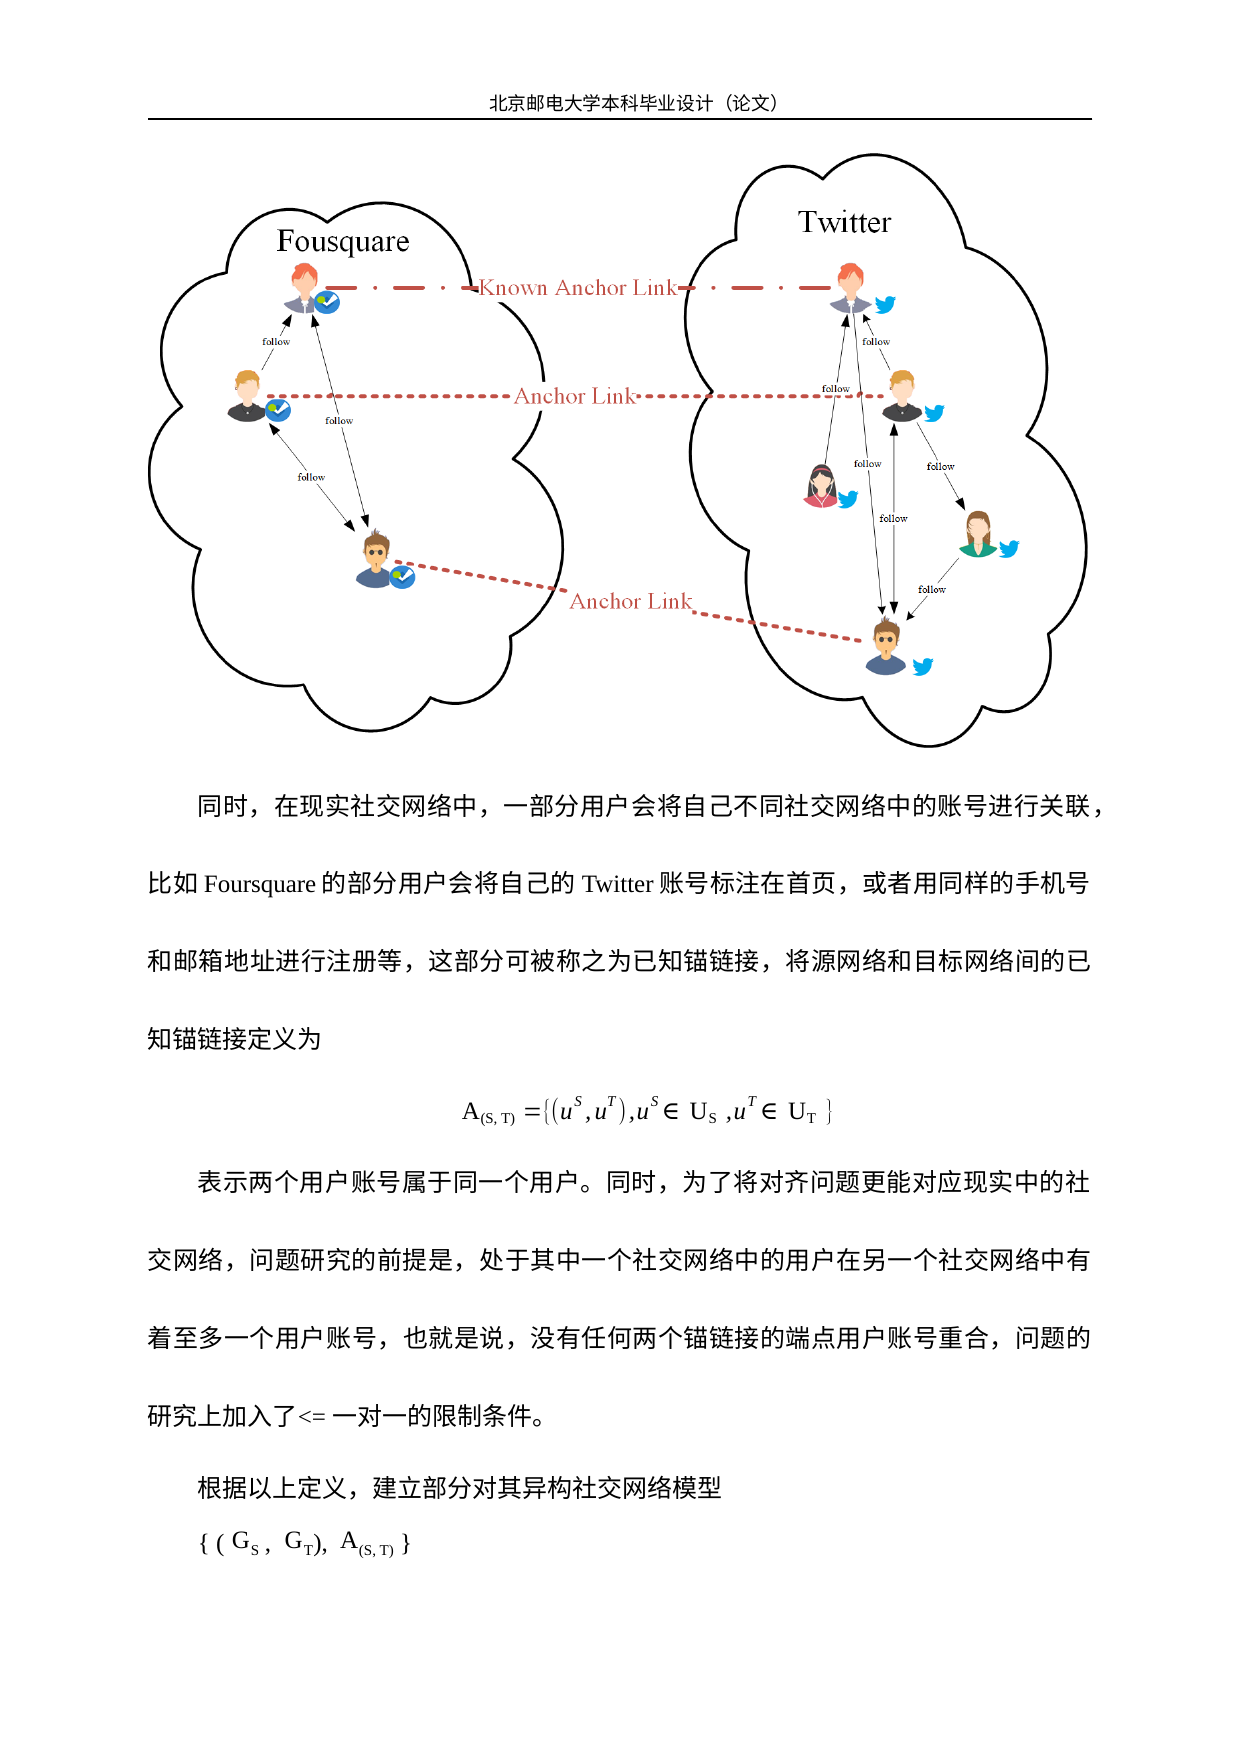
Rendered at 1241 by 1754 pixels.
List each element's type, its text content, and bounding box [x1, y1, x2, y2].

text 根据以上定义，建立部分对其异构社交网络模型 [148, 1454, 1092, 1519]
text { (, ), } [148, 1526, 1092, 1559]
text 同时，在现实社交网络中，一部分用户会将自己不同社交网络中的账号进行关联，比如Foursquare的部分用户会将自己的Twitter账号标注在首页，或者用同样的手机号和邮箱地址进行注册等，这部分可被称之为已知锚链接，将源网络和目标网络间的已知锚链接定义为 [148, 772, 1092, 1070]
text 表示两个用户账号属于同一个用户。同时，为了将对齐问题更能对应现实中的社交网络，问题研究的前提是，处于其中一个社交网络中的用户在另一个社交网络中有着至多一个用户账号，也就是说，没有任何两个锚链接的端点用户账号重合，问题的研究上加入了<= 一对一的限制条件。 [148, 1148, 1092, 1447]
picture [147, 148, 1093, 753]
